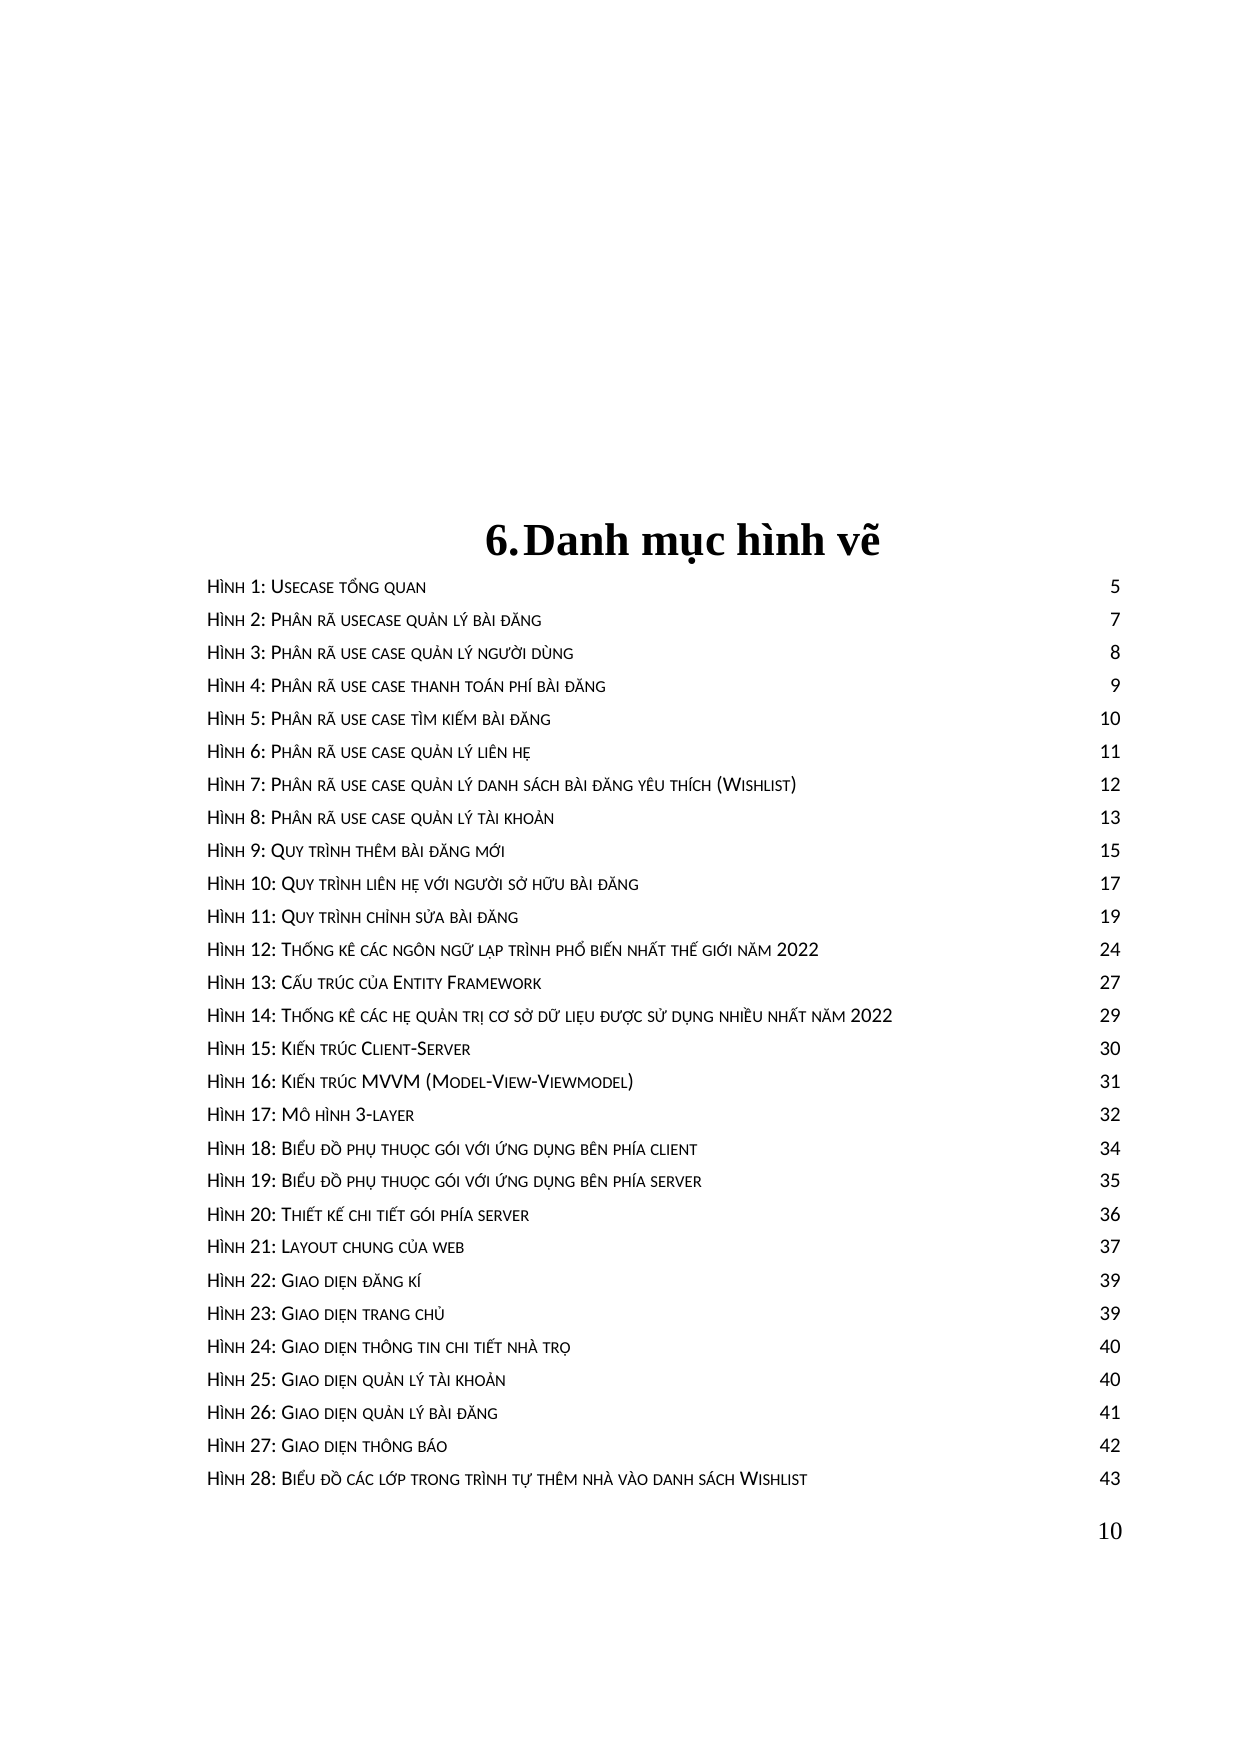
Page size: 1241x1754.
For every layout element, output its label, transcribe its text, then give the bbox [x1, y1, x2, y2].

subtitle Danh mục hình vẽ [485, 513, 881, 566]
